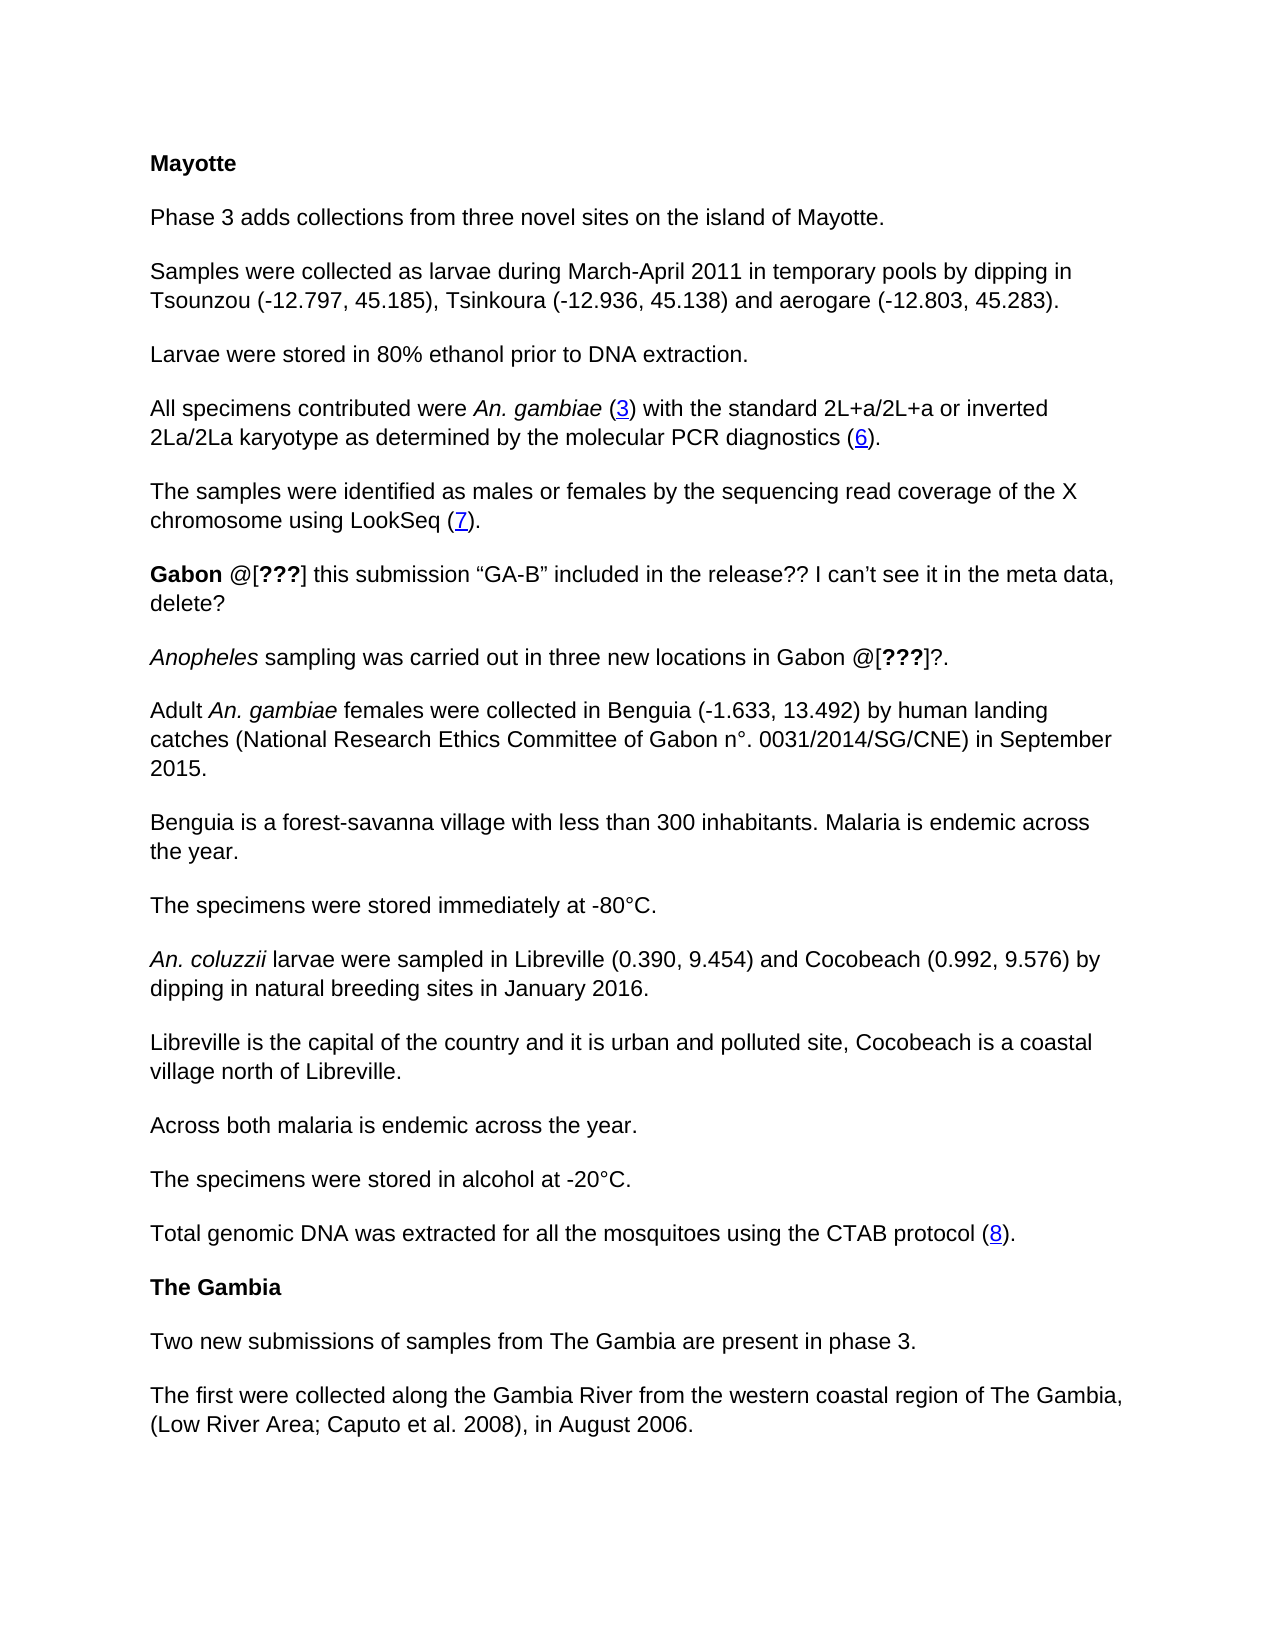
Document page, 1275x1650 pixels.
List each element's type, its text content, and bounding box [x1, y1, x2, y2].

text Gabon @[???] this submission “GA-B” included in the release?? I can’t see it in the meta data, delete? [150, 561, 1125, 616]
text An. coluzzii larvae were sampled in Libreville (0.390, 9.454) and Cocobeach (0.992, 9.576) by dipping in natural breeding sites in January 2016. [150, 946, 1125, 1002]
text Samples were collected as larvae during March-April 2011 in temporary pools by dipping in Tsounzou (-12.797, 45.185), Tsinkoura (-12.936, 45.138) and aerogare (-12.803, 45.283). [150, 258, 1125, 313]
text The first were collected along the Gambia River from the western coastal region of The Gambia, (Low River Area; Caputo et al. 2008), in August 2006. [150, 1382, 1125, 1437]
text Benguia is a forest-savanna village with less than 300 inhabitants. Malaria is endemic across the year. [150, 809, 1125, 865]
text Adult An. gambiae females were collected in Benguia (-1.633, 13.492) by human landing catches (National Research Ethics Committee of Gabon n°. 0031/2014/SG/CNE) in September 2015. [150, 697, 1125, 782]
text Libreville is the capital of the country and it is urban and polluted site, Cocobeach is a coastal village north of Libreville. [150, 1029, 1125, 1084]
text Total genomic DNA was extracted for all the mosquitoes using the CTAB protocol (8). [150, 1220, 1125, 1246]
text Across both malaria is endemic across the year. [150, 1112, 1125, 1138]
text The specimens were stored immediately at -80°C. [150, 892, 1125, 919]
text Mayotte [150, 150, 1125, 176]
text Larvae were stored in 80% ethanol prior to DNA extraction. [150, 341, 1125, 367]
text The Gambia [150, 1274, 1125, 1300]
text The samples were identified as males or females by the sequencing read coverage of the X chromosome using LookSeq (7). [150, 478, 1125, 533]
text Phase 3 adds collections from three novel sites on the island of Mayotte. [150, 204, 1125, 230]
text All specimens contributed were An. gambiae (3) with the standard 2L+a/2L+a or inverted 2La/2La karyotype as determined by the molecular PCR diagnostics (6). [150, 395, 1125, 450]
text Anopheles sampling was carried out in three new locations in Gabon @[???]?. [150, 643, 1125, 670]
text Two new submissions of samples from The Gambia are present in phase 3. [150, 1328, 1125, 1354]
text The specimens were stored in alcohol at -20°C. [150, 1166, 1125, 1192]
